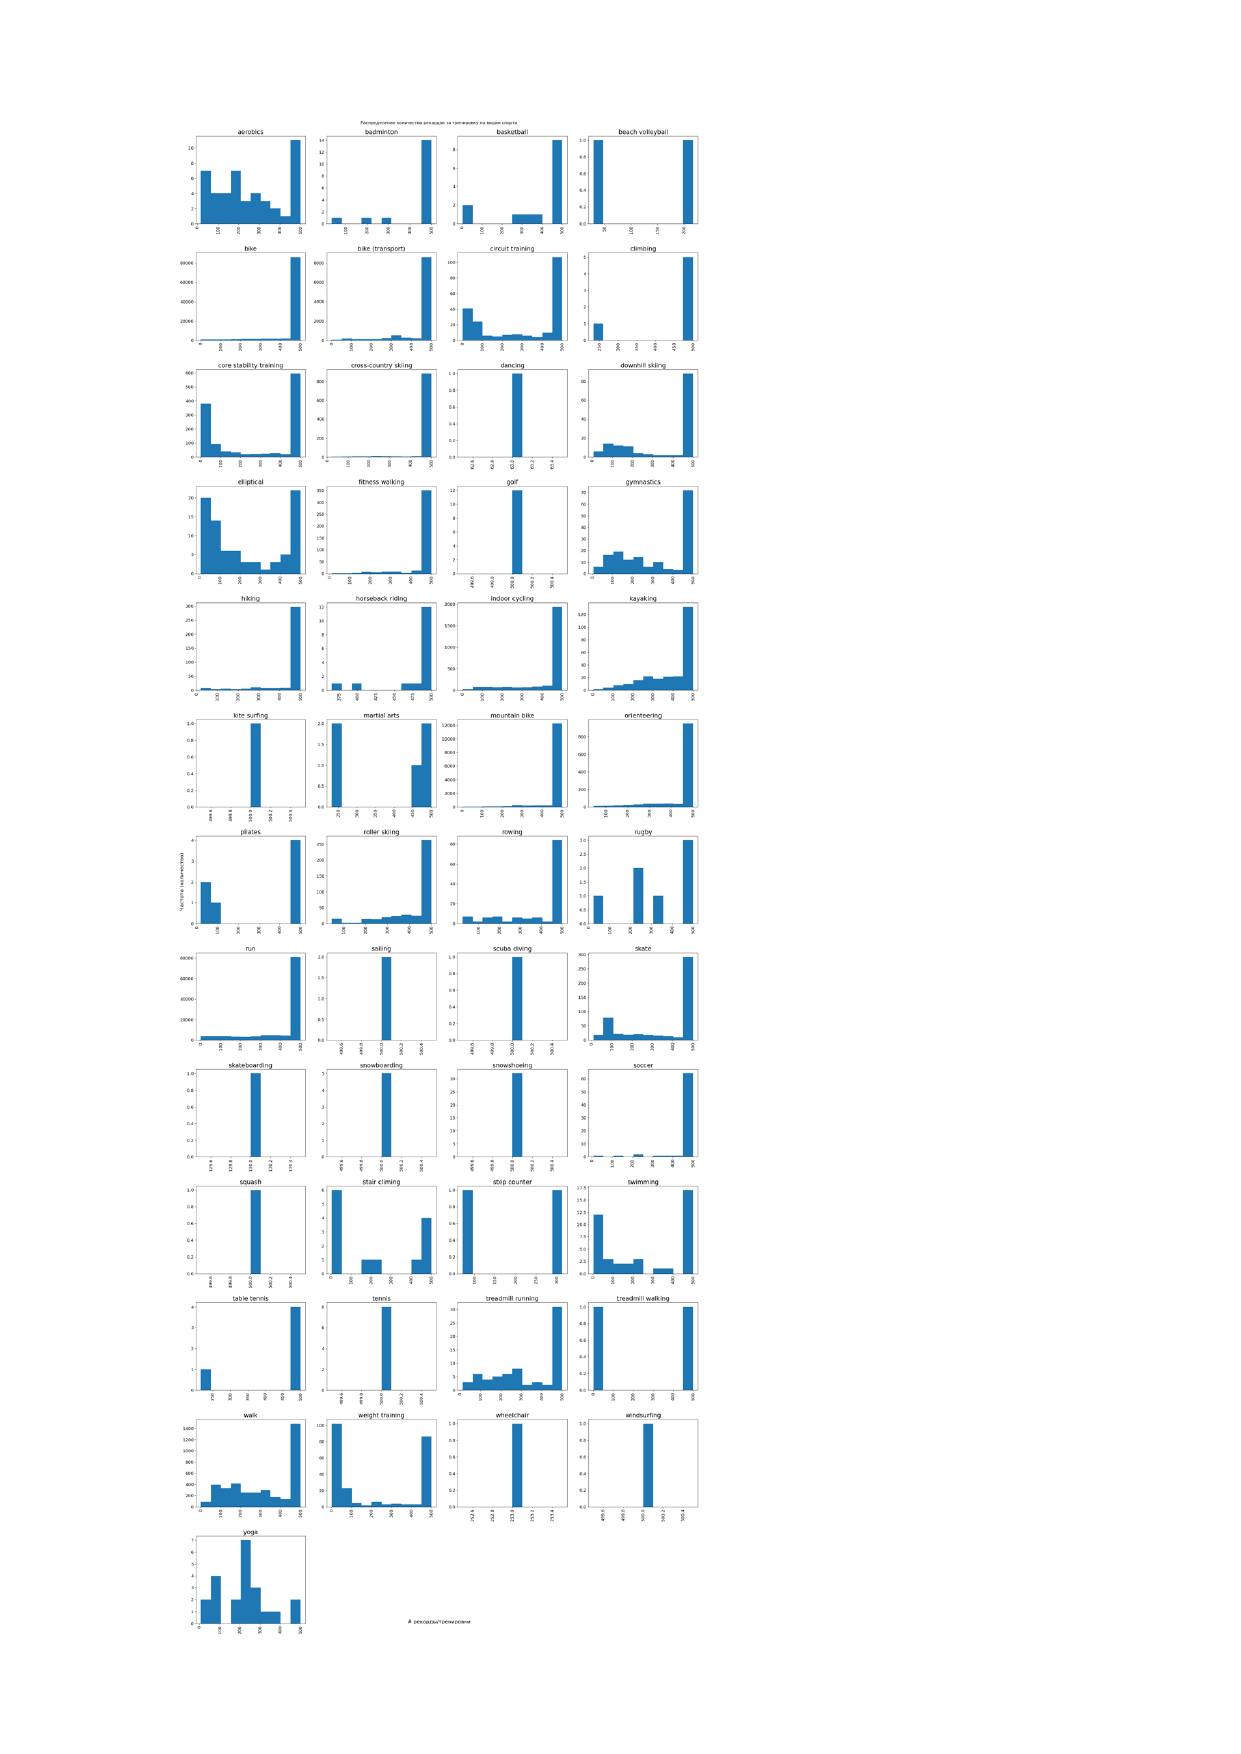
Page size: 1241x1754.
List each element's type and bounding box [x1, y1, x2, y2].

picture [177, 118, 699, 1636]
